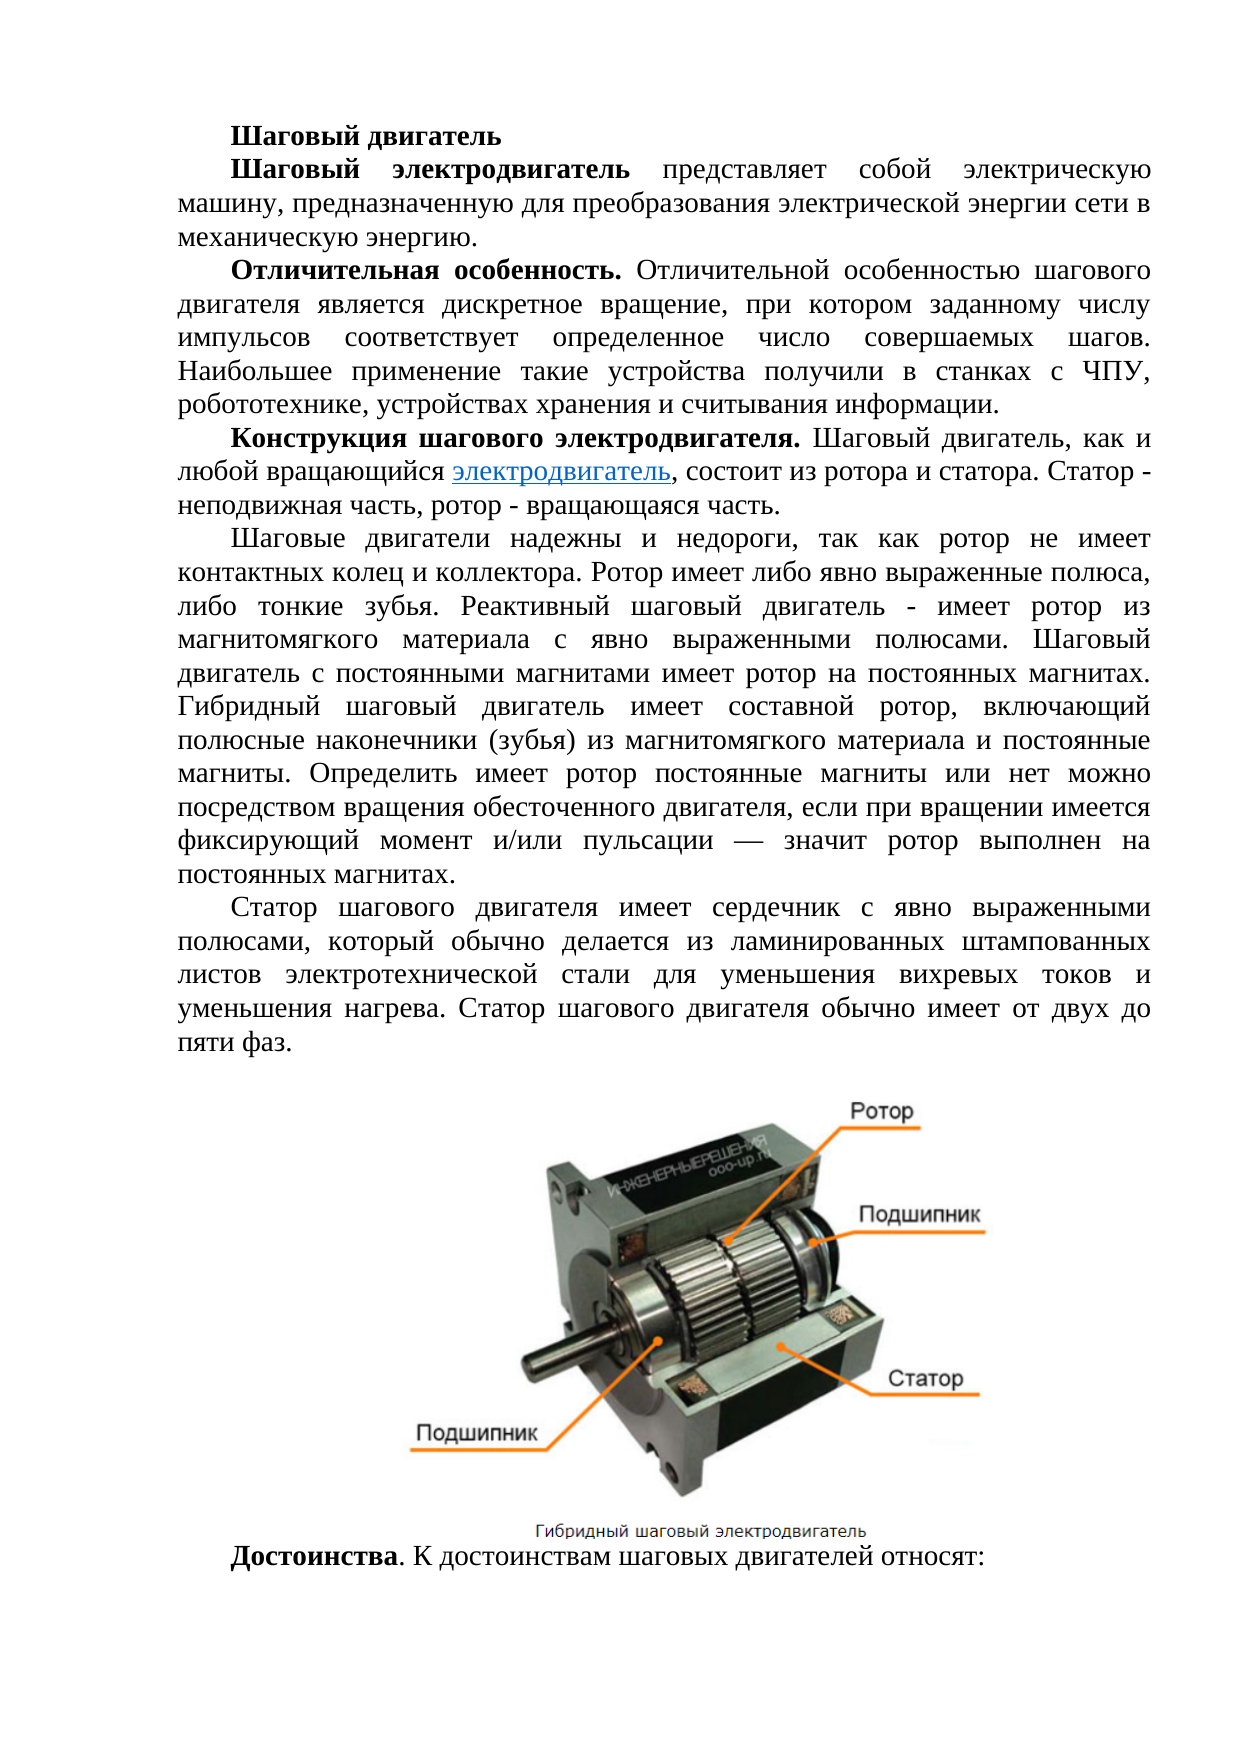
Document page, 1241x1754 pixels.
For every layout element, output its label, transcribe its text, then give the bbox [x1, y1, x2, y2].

text Достоинства. К достоинствам шаговых двигателей относят: [177, 1538, 1152, 1572]
text Шаговый двигатель [177, 118, 1152, 152]
text Статор шагового двигателя имеет сердечник с явно выраженными полюсами, который обычно делается из ламинированных штампованных листов электротехнической стали для уменьшения вихревых токов и уменьшения нагрева. Статор шагового двигателя обычно имеет от двух до пяти фаз. [177, 889, 1152, 1057]
text Шаговые двигатели надежны и недороги, так как ротор не имеет контактных колец и коллектора. Ротор имеет либо явно выраженные полюса, либо тонкие зубья. Реактивный шаговый двигатель - имеет ротор из магнитомягкого материала с явно выраженными полюсами. Шаговый двигатель с постоянными магнитами имеет ротор на постоянных магнитах. Гибридный шаговый двигатель имеет составной ротор, включающий полюсные наконечники (зубья) из магнитомягкого материала и постоянные магниты. Определить имеет ротор постоянные магниты или нет можно посредством вращения обесточенного двигателя, если при вращении имеется фиксирующий момент и/или пульсации — значит ротор выполнен на постоянных магнитах. [177, 521, 1152, 889]
picture [377, 1090, 1005, 1539]
text Шаговый электродвигатель представляет собой электрическую машину, предназначенную для преобразования электрической энергии сети в механическую энергию. [177, 152, 1152, 252]
text Конструкция шагового электродвигателя. Шаговый двигатель, как и любой вращающийся электродвигатель, состоит из ротора и статора. Статор - неподвижная часть, ротор - вращающаяся часть. [177, 420, 1152, 521]
text Отличительная особенность. Отличительной особенностью шагового двигателя является дискретное вращение, при котором заданному числу импульсов соответствует определенное число совершаемых шагов. Наибольшее применение такие устройства получили в станках с ЧПУ, робототехнике, устройствах хранения и считывания информации. [177, 252, 1152, 420]
